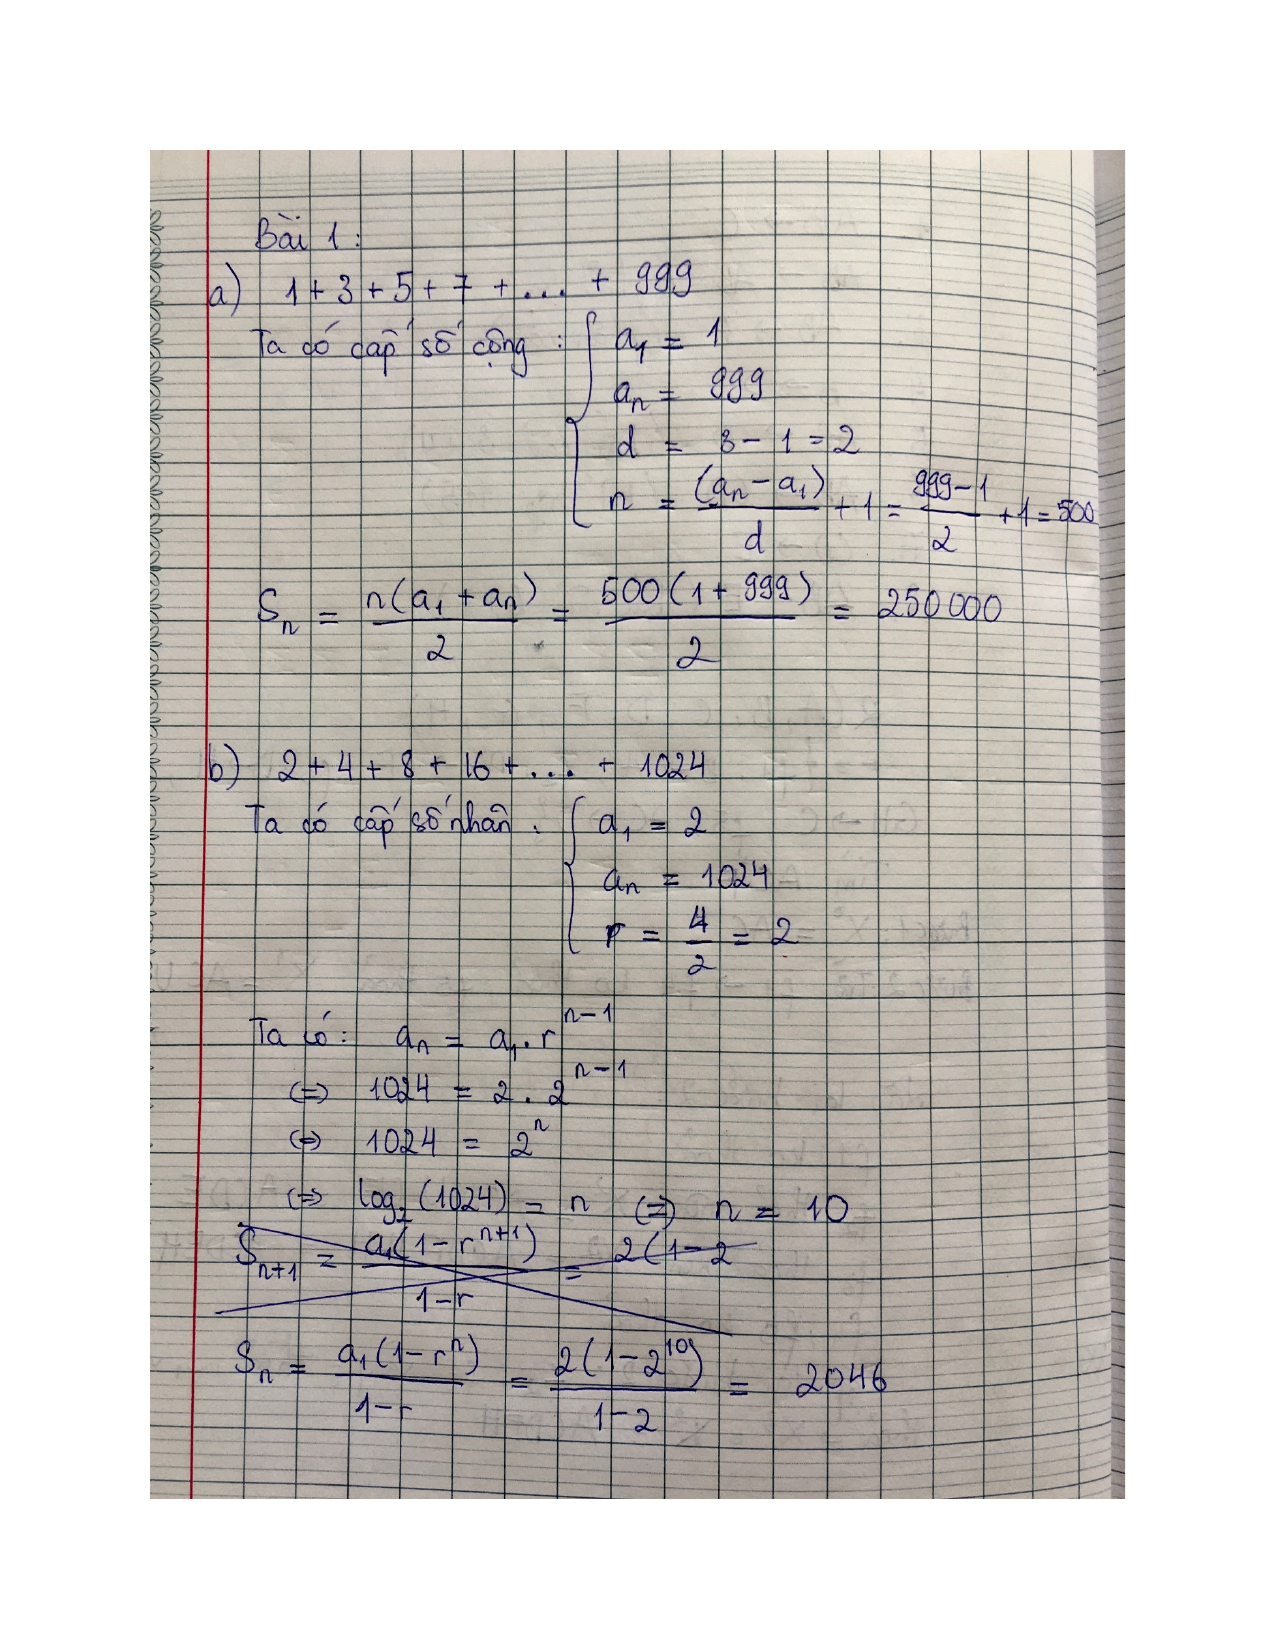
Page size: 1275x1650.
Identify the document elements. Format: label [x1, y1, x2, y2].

picture [150, 150, 1125, 1499]
